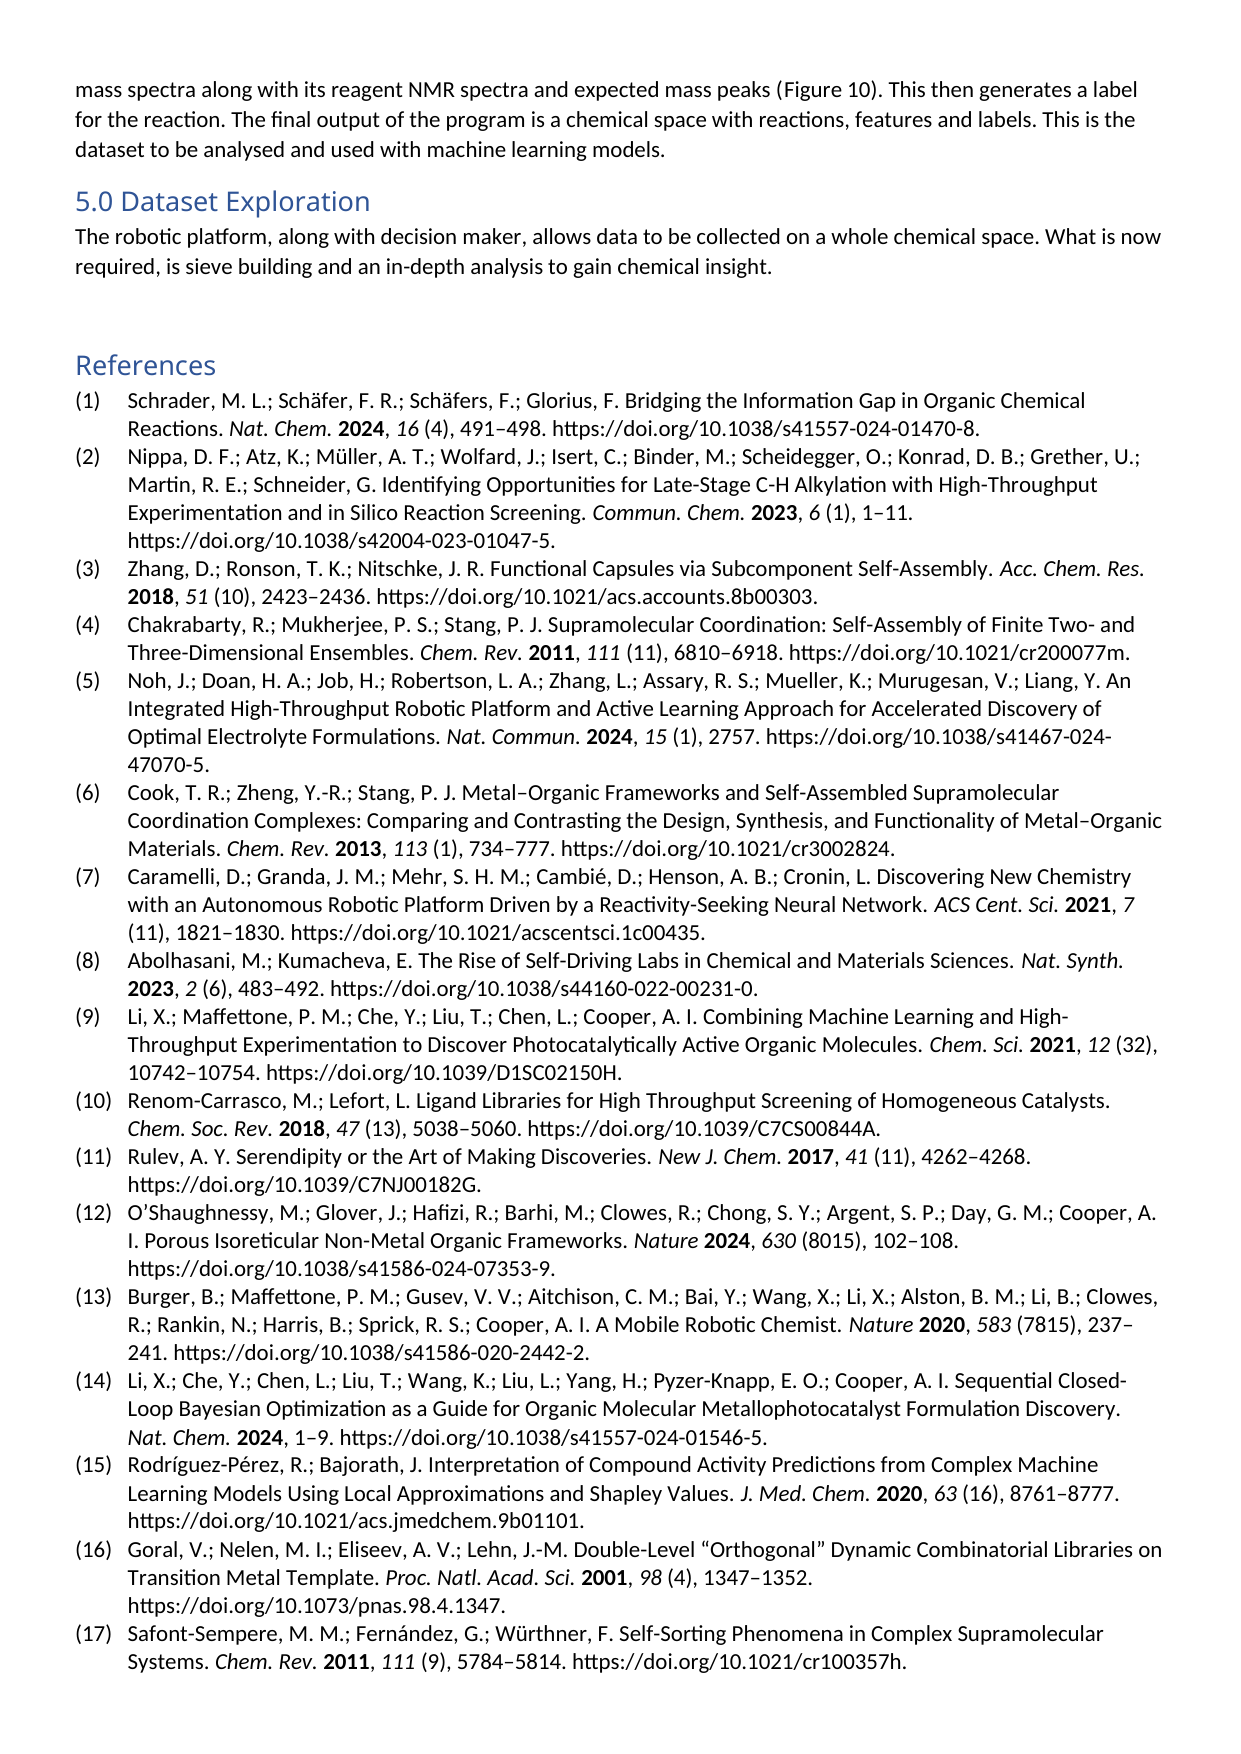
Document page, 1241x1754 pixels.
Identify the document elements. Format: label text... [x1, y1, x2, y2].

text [75, 75, 1165, 163]
subtitle References [75, 346, 1165, 383]
text (16) Goral, V.; Nelen, M. I.; Eliseev, A. V.; Lehn, J.-M. Double-Level “Orthogonal” Dynamic Combinatorial Libraries on Transition Metal Template. Proc. Natl. Acad. Sci. 2001, 98 (4), 1347–1352. https://doi.org/10.1073/pnas.98.4.1347. [75, 1535, 1165, 1619]
text (15) Rodríguez-Pérez, R.; Bajorath, J. Interpretation of Compound Activity Predictions from Complex Machine Learning Models Using Local Approximations and Shapley Values. J. Med. Chem. 2020, 63 (16), 8761–8777. https://doi.org/10.1021/acs.jmedchem.9b01101. [75, 1451, 1165, 1535]
text (3) Zhang, D.; Ronson, T. K.; Nitschke, J. R. Functional Capsules via Subcomponent Self-Assembly. Acc. Chem. Res. 2018, 51 (10), 2423–2436. https://doi.org/10.1021/acs.accounts.8b00303. [75, 554, 1165, 610]
text (6) Cook, T. R.; Zheng, Y.-R.; Stang, P. J. Metal–Organic Frameworks and Self-Assembled Supramolecular Coordination Complexes: Comparing and Contrasting the Design, Synthesis, and Functionality of Metal–Organic Materials. Chem. Rev. 2013, 113 (1), 734–777. https://doi.org/10.1021/cr3002824. [75, 778, 1165, 862]
text (8) Abolhasani, M.; Kumacheva, E. The Rise of Self-Driving Labs in Chemical and Materials Sciences. Nat. Synth. 2023, 2 (6), 483–492. https://doi.org/10.1038/s44160-022-00231-0. [75, 946, 1165, 1002]
text (4) Chakrabarty, R.; Mukherjee, P. S.; Stang, P. J. Supramolecular Coordination: Self-Assembly of Finite Two- and Three-Dimensional Ensembles. Chem. Rev. 2011, 111 (11), 6810–6918. https://doi.org/10.1021/cr200077m. [75, 610, 1165, 666]
text (14) Li, X.; Che, Y.; Chen, L.; Liu, T.; Wang, K.; Liu, L.; Yang, H.; Pyzer-Knapp, E. O.; Cooper, A. I. Sequential Closed-Loop Bayesian Optimization as a Guide for Organic Molecular Metallophotocatalyst Formulation Discovery. Nat. Chem. 2024, 1–9. https://doi.org/10.1038/s41557-024-01546-5. [75, 1367, 1165, 1451]
text (1) Schrader, M. L.; Schäfer, F. R.; Schäfers, F.; Glorius, F. Bridging the Information Gap in Organic Chemical Reactions. Nat. Chem. 2024, 16 (4), 491–498. https://doi.org/10.1038/s41557-024-01470-8. [75, 386, 1165, 442]
text (2) Nippa, D. F.; Atz, K.; Müller, A. T.; Wolfard, J.; Isert, C.; Binder, M.; Scheidegger, O.; Konrad, D. B.; Grether, U.; Martin, R. E.; Schneider, G. Identifying Opportunities for Late-Stage C-H Alkylation with High-Throughput Experimentation and in Silico Reaction Screening. Commun. Chem. 2023, 6 (1), 1–11. https://doi.org/10.1038/s42004-023-01047-5. [75, 442, 1165, 554]
text (7) Caramelli, D.; Granda, J. M.; Mehr, S. H. M.; Cambié, D.; Henson, A. B.; Cronin, L. Discovering New Chemistry with an Autonomous Robotic Platform Driven by a Reactivity-Seeking Neural Network. ACS Cent. Sci. 2021, 7 (11), 1821–1830. https://doi.org/10.1021/acscentsci.1c00435. [75, 862, 1165, 946]
text (11) Rulev, A. Y. Serendipity or the Art of Making Discoveries. New J. Chem. 2017, 41 (11), 4262–4268. https://doi.org/10.1039/C7NJ00182G. [75, 1142, 1165, 1198]
text (12) O’Shaughnessy, M.; Glover, J.; Hafizi, R.; Barhi, M.; Clowes, R.; Chong, S. Y.; Argent, S. P.; Day, G. M.; Cooper, A. I. Porous Isoreticular Non-Metal Organic Frameworks. Nature 2024, 630 (8015), 102–108. https://doi.org/10.1038/s41586-024-07353-9. [75, 1198, 1165, 1282]
text The robotic platform, along with decision maker, allows data to be collected on a whole chemical space. What is now required, is sieve building and an in-depth analysis to gain chemical insight. [75, 222, 1165, 280]
text (9) Li, X.; Maffettone, P. M.; Che, Y.; Liu, T.; Chen, L.; Cooper, A. I. Combining Machine Learning and High-Throughput Experimentation to Discover Photocatalytically Active Organic Molecules. Chem. Sci. 2021, 12 (32), 10742–10754. https://doi.org/10.1039/D1SC02150H. [75, 1002, 1165, 1086]
text (10) Renom-Carrasco, M.; Lefort, L. Ligand Libraries for High Throughput Screening of Homogeneous Catalysts. Chem. Soc. Rev. 2018, 47 (13), 5038–5060. https://doi.org/10.1039/C7CS00844A. [75, 1086, 1165, 1142]
text (17) Safont-Sempere, M. M.; Fernández, G.; Würthner, F. Self-Sorting Phenomena in Complex Supramolecular Systems. Chem. Rev. 2011, 111 (9), 5784–5814. https://doi.org/10.1021/cr100357h. [75, 1619, 1165, 1675]
text (13) Burger, B.; Maffettone, P. M.; Gusev, V. V.; Aitchison, C. M.; Bai, Y.; Wang, X.; Li, X.; Alston, B. M.; Li, B.; Clowes, R.; Rankin, N.; Harris, B.; Sprick, R. S.; Cooper, A. I. A Mobile Robotic Chemist. Nature 2020, 583 (7815), 237–241. https://doi.org/10.1038/s41586-020-2442-2. [75, 1282, 1165, 1367]
subtitle 5.0 Dataset Exploration [75, 182, 1165, 219]
text (5) Noh, J.; Doan, H. A.; Job, H.; Robertson, L. A.; Zhang, L.; Assary, R. S.; Mueller, K.; Murugesan, V.; Liang, Y. An Integrated High-Throughput Robotic Platform and Active Learning Approach for Accelerated Discovery of Optimal Electrolyte Formulations. Nat. Commun. 2024, 15 (1), 2757. https://doi.org/10.1038/s41467-024-47070-5. [75, 666, 1165, 778]
